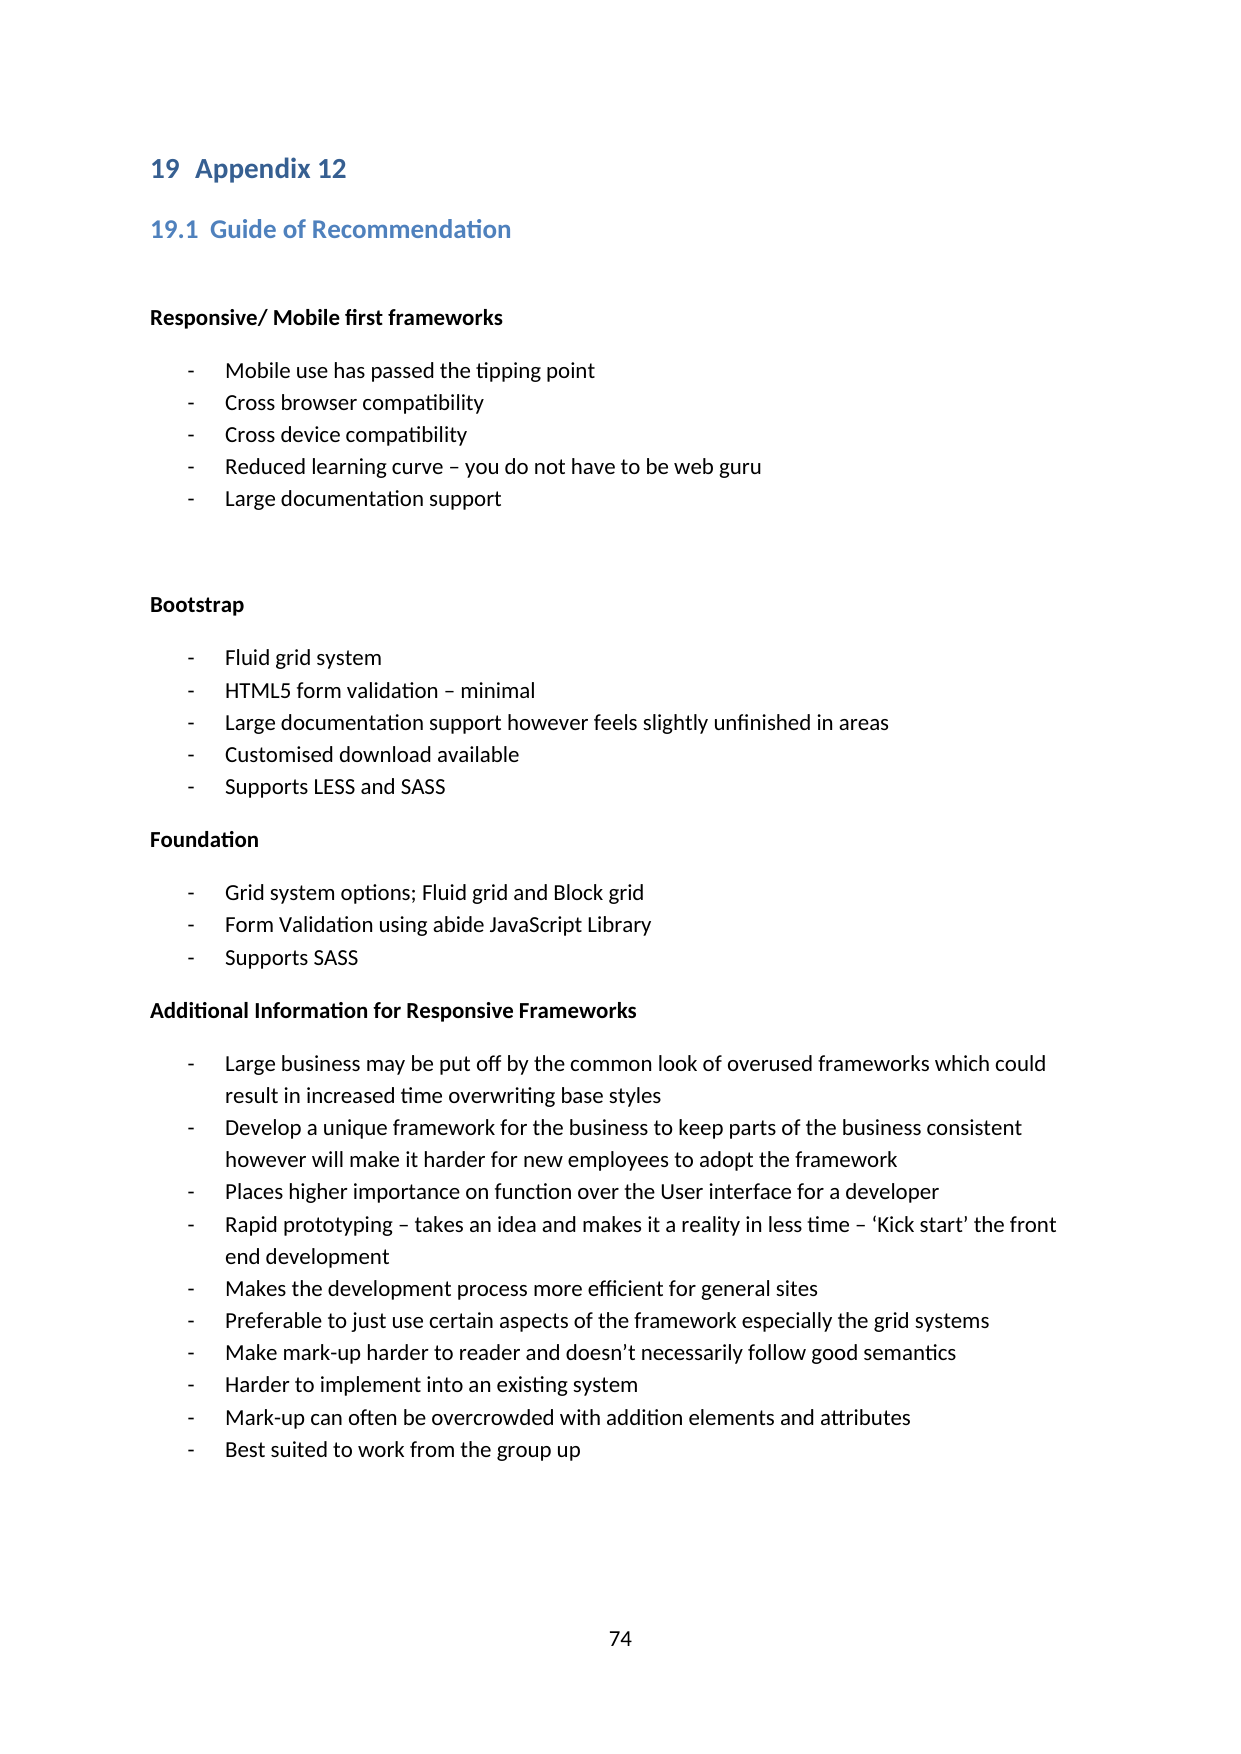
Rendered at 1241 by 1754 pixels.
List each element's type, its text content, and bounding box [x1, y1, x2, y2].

list Make mark-up harder to reader and doesn’t necessarily follow good semantics [187, 1338, 1090, 1366]
list Large documentation support [187, 484, 1090, 512]
list Form Validation using abide JavaScript Library [187, 911, 1090, 938]
list Cross browser compatibility [187, 388, 1090, 416]
list Places higher importance on function over the User interface for a developer [187, 1177, 1090, 1206]
list Mark-up can often be overcrowded with addition elements and attributes [187, 1403, 1090, 1431]
list Large business may be put off by the common look of overused frameworks which could result in increased time overwriting base styles [187, 1049, 1090, 1109]
list Mobile use has passed the tipping point [187, 356, 1090, 384]
list Rapid prototyping – takes an idea and makes it a reality in less time – ‘Kick start’ the front end development [187, 1210, 1090, 1270]
list Large documentation support however feels slightly unfinished in areas [187, 708, 1090, 736]
list Best suited to work from the group up [187, 1435, 1090, 1463]
list HTML5 form validation – minimal [187, 676, 1090, 704]
text Bootstrap [150, 591, 1090, 618]
text Additional Information for Responsive Frameworks [150, 996, 1090, 1024]
list Reduced learning curve – you do not have to be web guru [187, 452, 1090, 480]
list Preferable to just use certain aspects of the framework especially the grid systems [187, 1306, 1090, 1334]
list Develop a unique framework for the business to keep parts of the business consistent however will make it harder for new employees to adopt the framework [187, 1113, 1090, 1173]
text Responsive/ Mobile first frameworks [150, 303, 1090, 331]
subtitle Guide of Recommendation [150, 212, 1090, 245]
list Customised download available [187, 740, 1090, 768]
subtitle Appendix 12 [150, 150, 1090, 186]
list Supports SASS [187, 943, 1090, 971]
list Grid system options; Fluid grid and Block grid [187, 878, 1090, 906]
list Makes the development process more efficient for general sites [187, 1274, 1090, 1302]
list Supports LESS and SASS [187, 772, 1090, 800]
list Harder to implement into an existing system [187, 1371, 1090, 1399]
list Cross device compatibility [187, 420, 1090, 448]
text Foundation [150, 825, 1090, 853]
list Fluid grid system [187, 643, 1090, 672]
